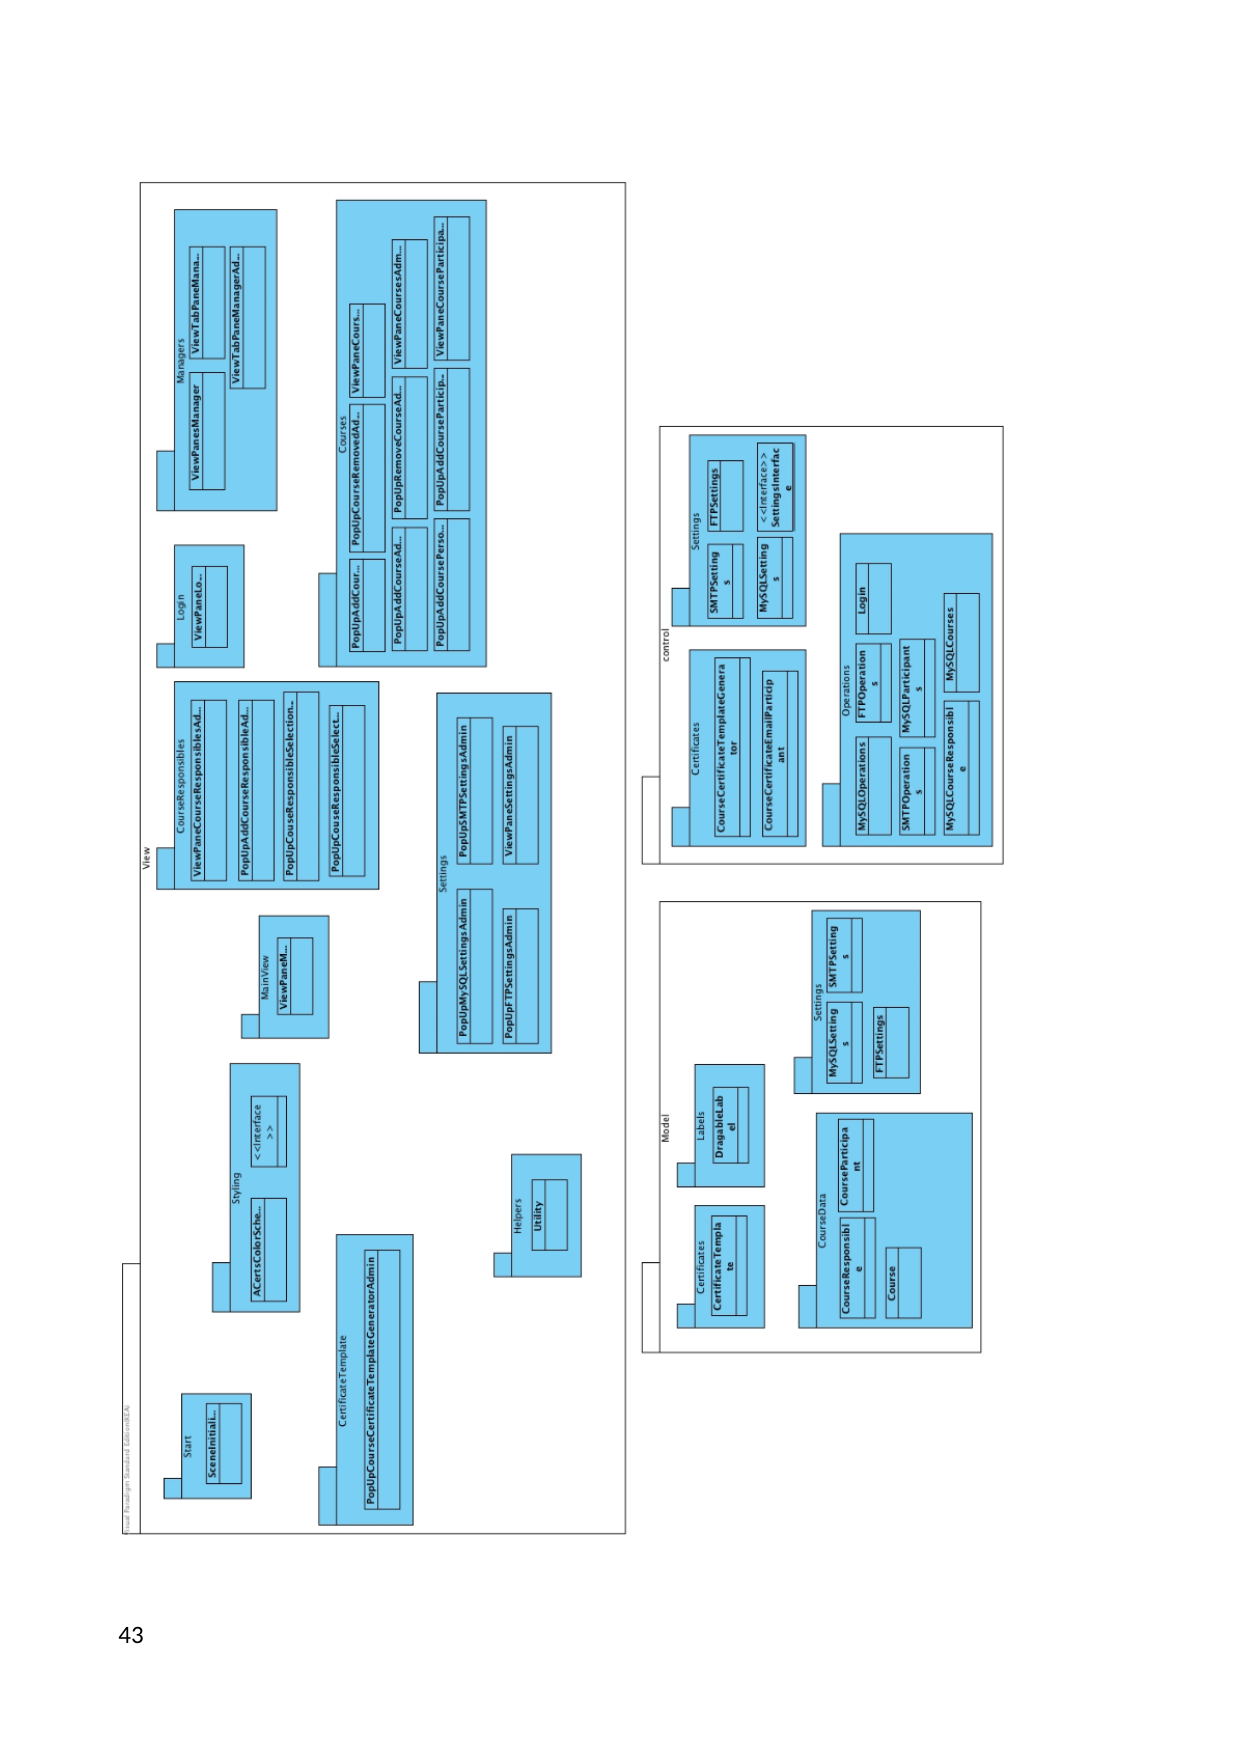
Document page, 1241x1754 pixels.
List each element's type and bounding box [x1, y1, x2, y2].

picture [122, 180, 1006, 1535]
